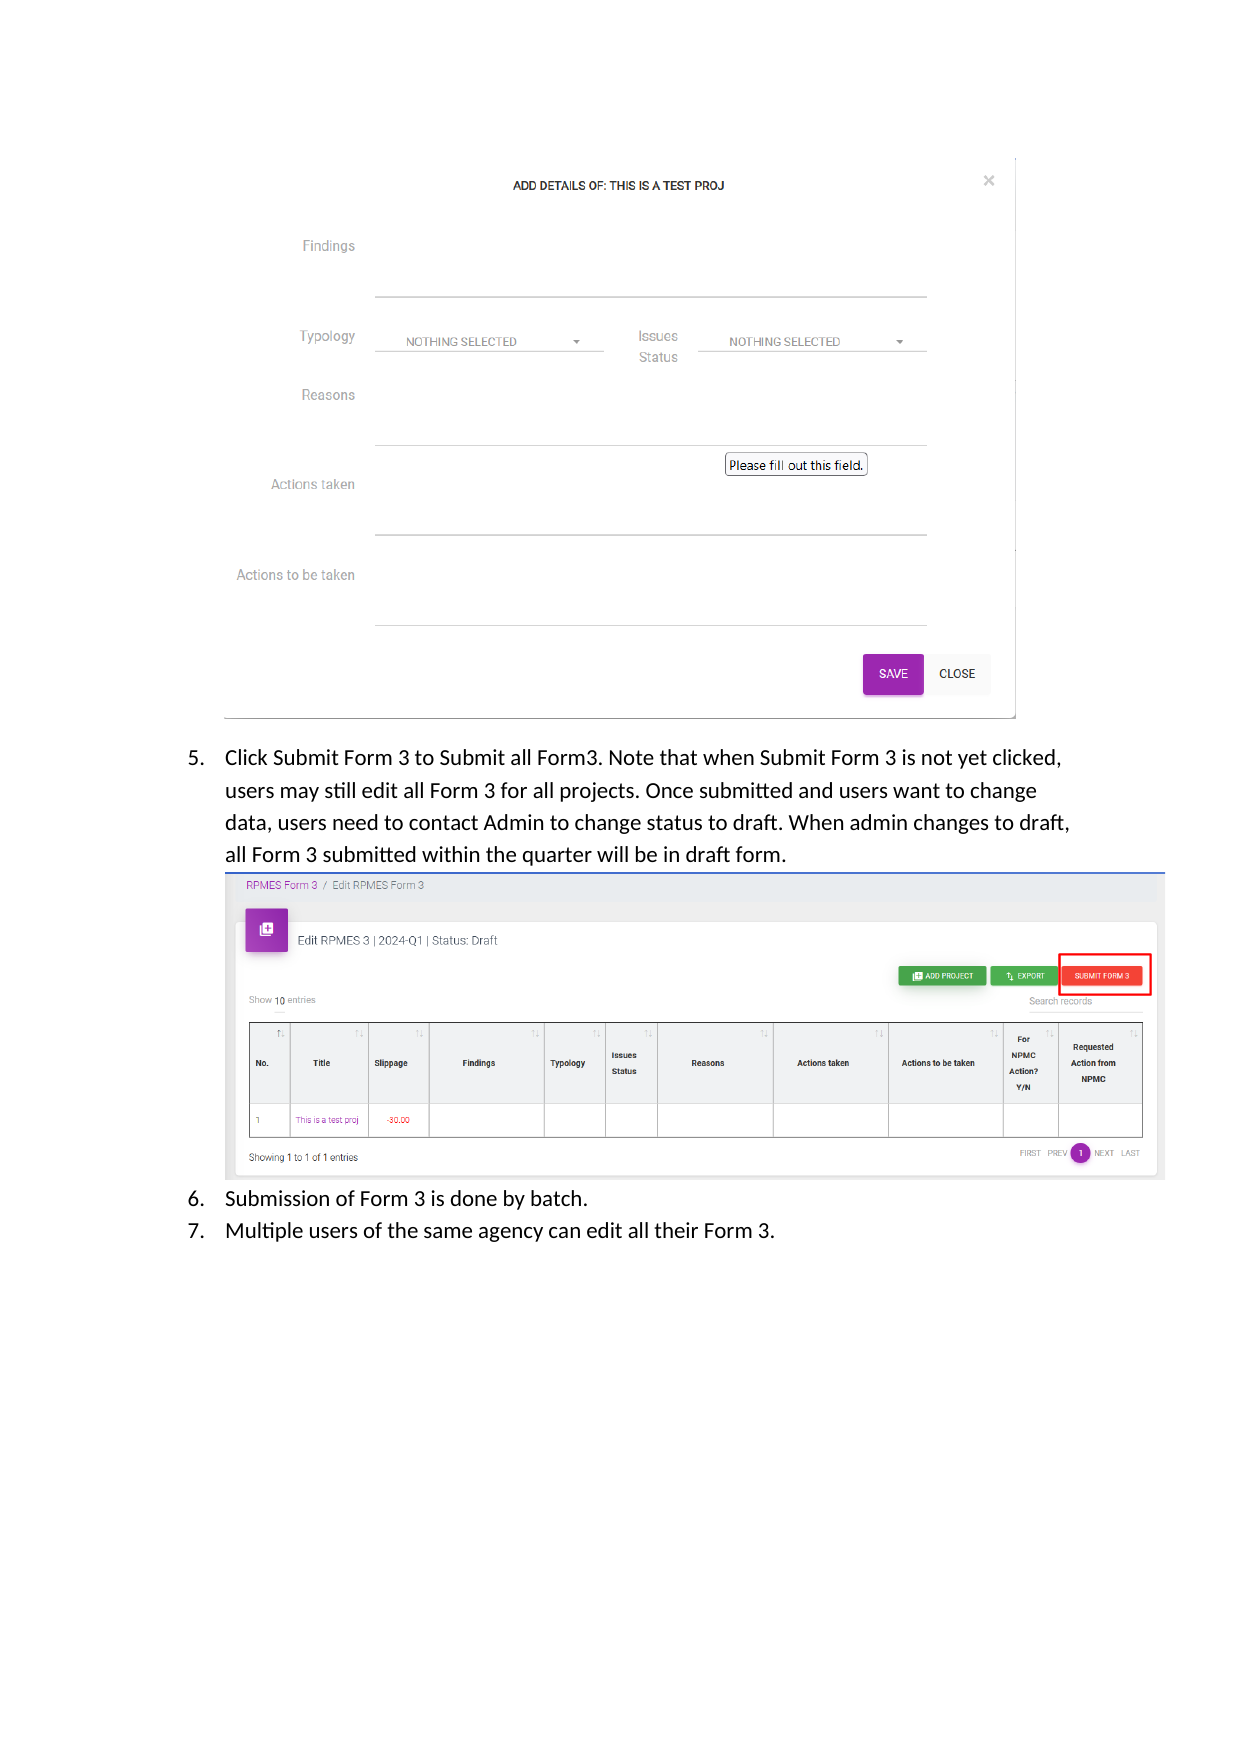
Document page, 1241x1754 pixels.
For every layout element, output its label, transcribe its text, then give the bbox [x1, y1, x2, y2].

list Click Submit Form 3 to Submit all Form3. Note that when Submit Form 3 is not yet clicked, users may still edit all Form 3 for all projects. Once submitted and users want to change data, users need to contact Admin to change status to draft. When admin changes to draft, all Form 3 submitted within the quarter will be in draft form. [187, 743, 1090, 868]
list Multiple users of the same agency can edit all their Form 3. [187, 1216, 1090, 1244]
picture [225, 872, 1166, 1180]
list Submission of Form 3 is done by batch. [187, 1184, 1090, 1212]
picture [224, 158, 1016, 719]
